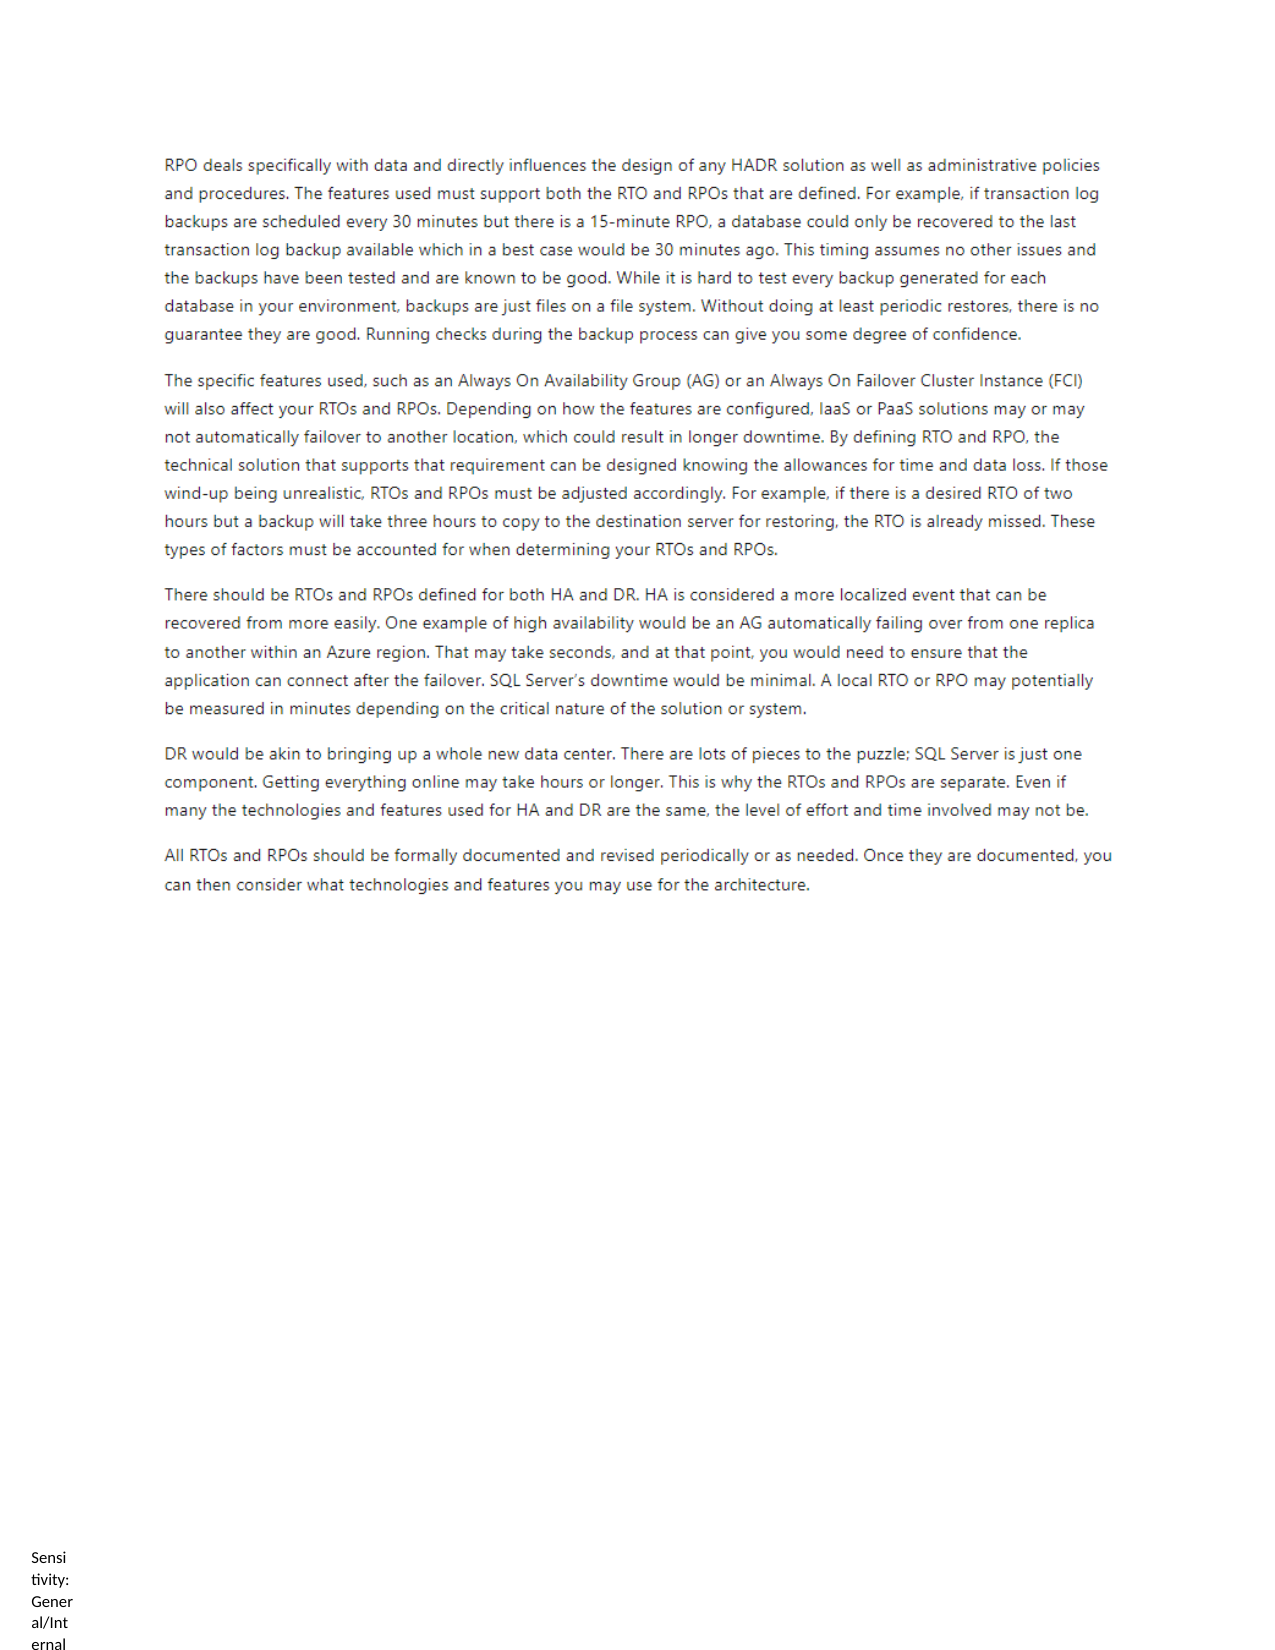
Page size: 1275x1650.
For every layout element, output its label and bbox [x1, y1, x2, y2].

picture [150, 150, 1125, 915]
